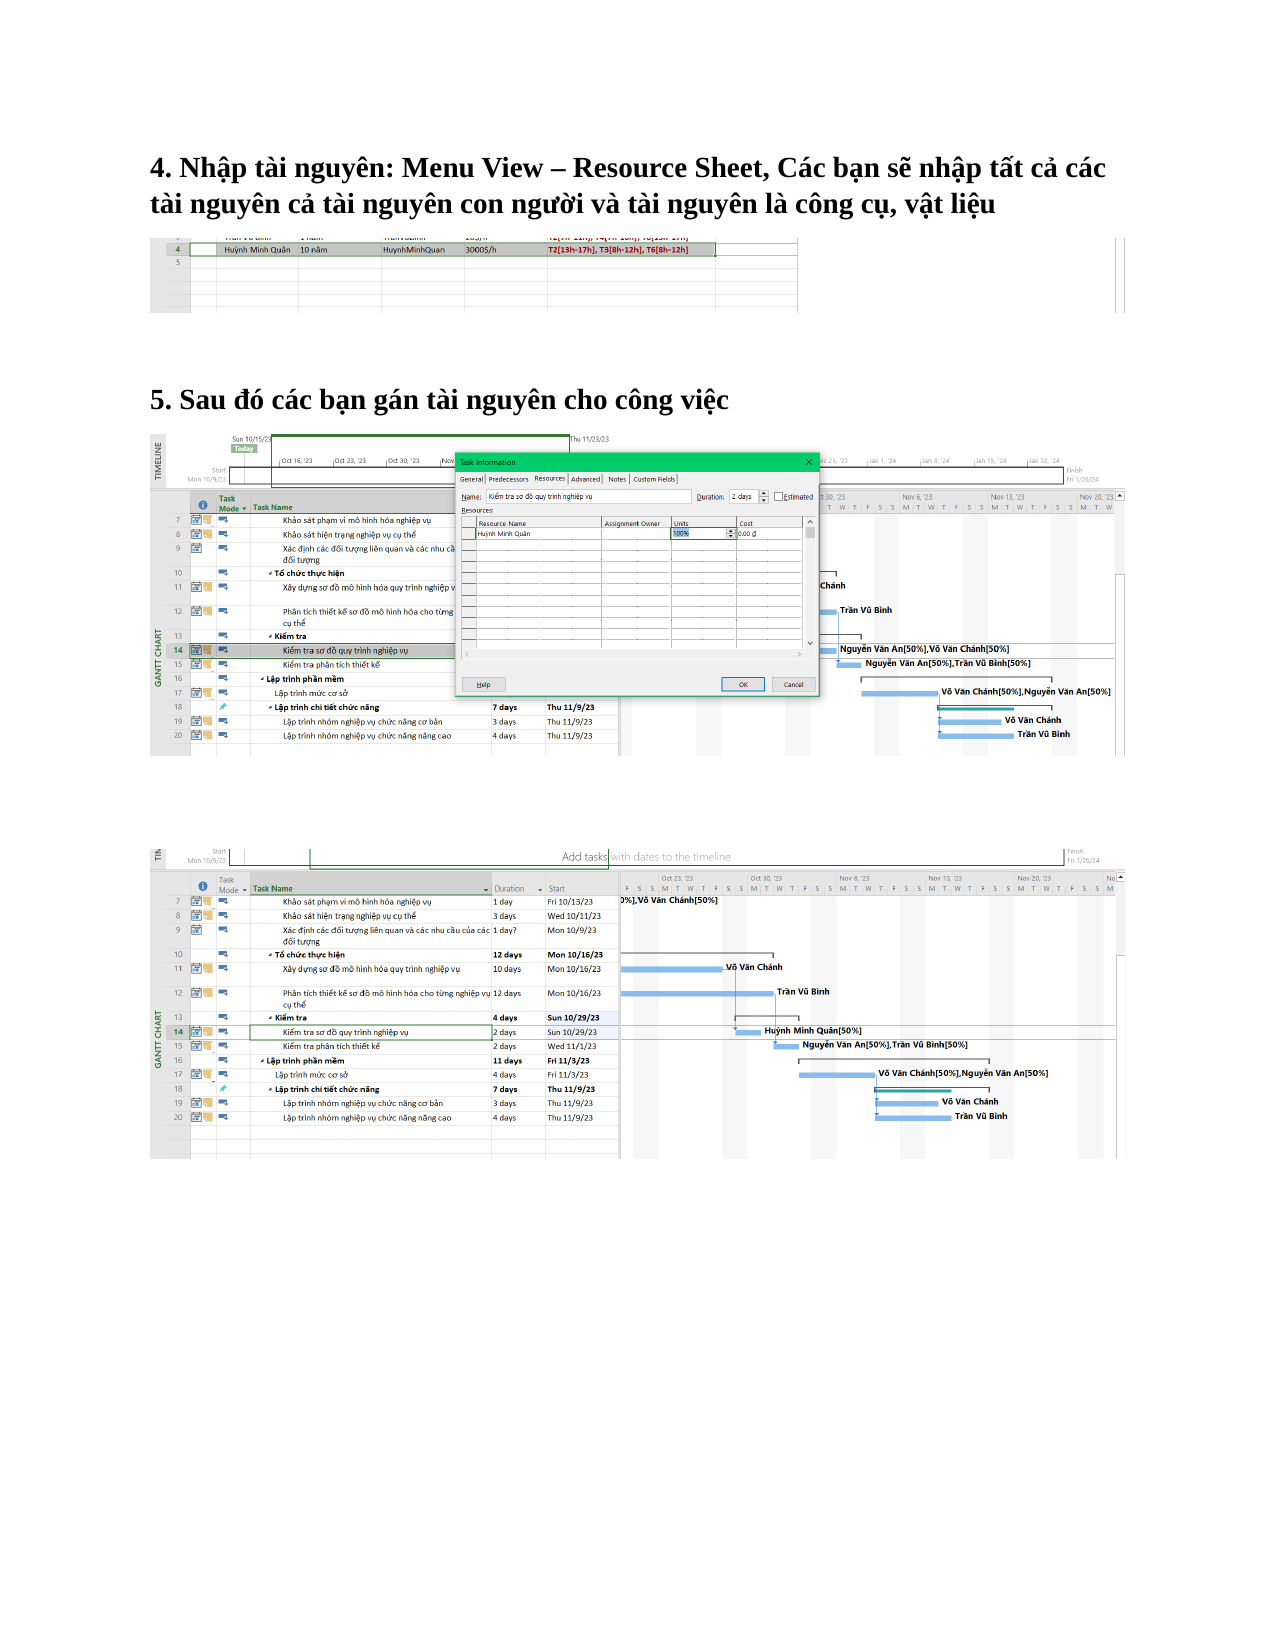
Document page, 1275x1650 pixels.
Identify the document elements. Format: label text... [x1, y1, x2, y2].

text 5. Sau đó các bạn gán tài nguyên cho công việc [150, 382, 1125, 415]
picture [150, 238, 1125, 313]
text 4. Nhập tài nguyên: Menu View – Resource Sheet, Các bạn sẽ nhập tất cả các tài nguyên cả tài nguyên con người và tài nguyên là công cụ, vật liệu [150, 150, 1125, 220]
picture [150, 434, 1125, 756]
picture [150, 849, 1125, 1159]
